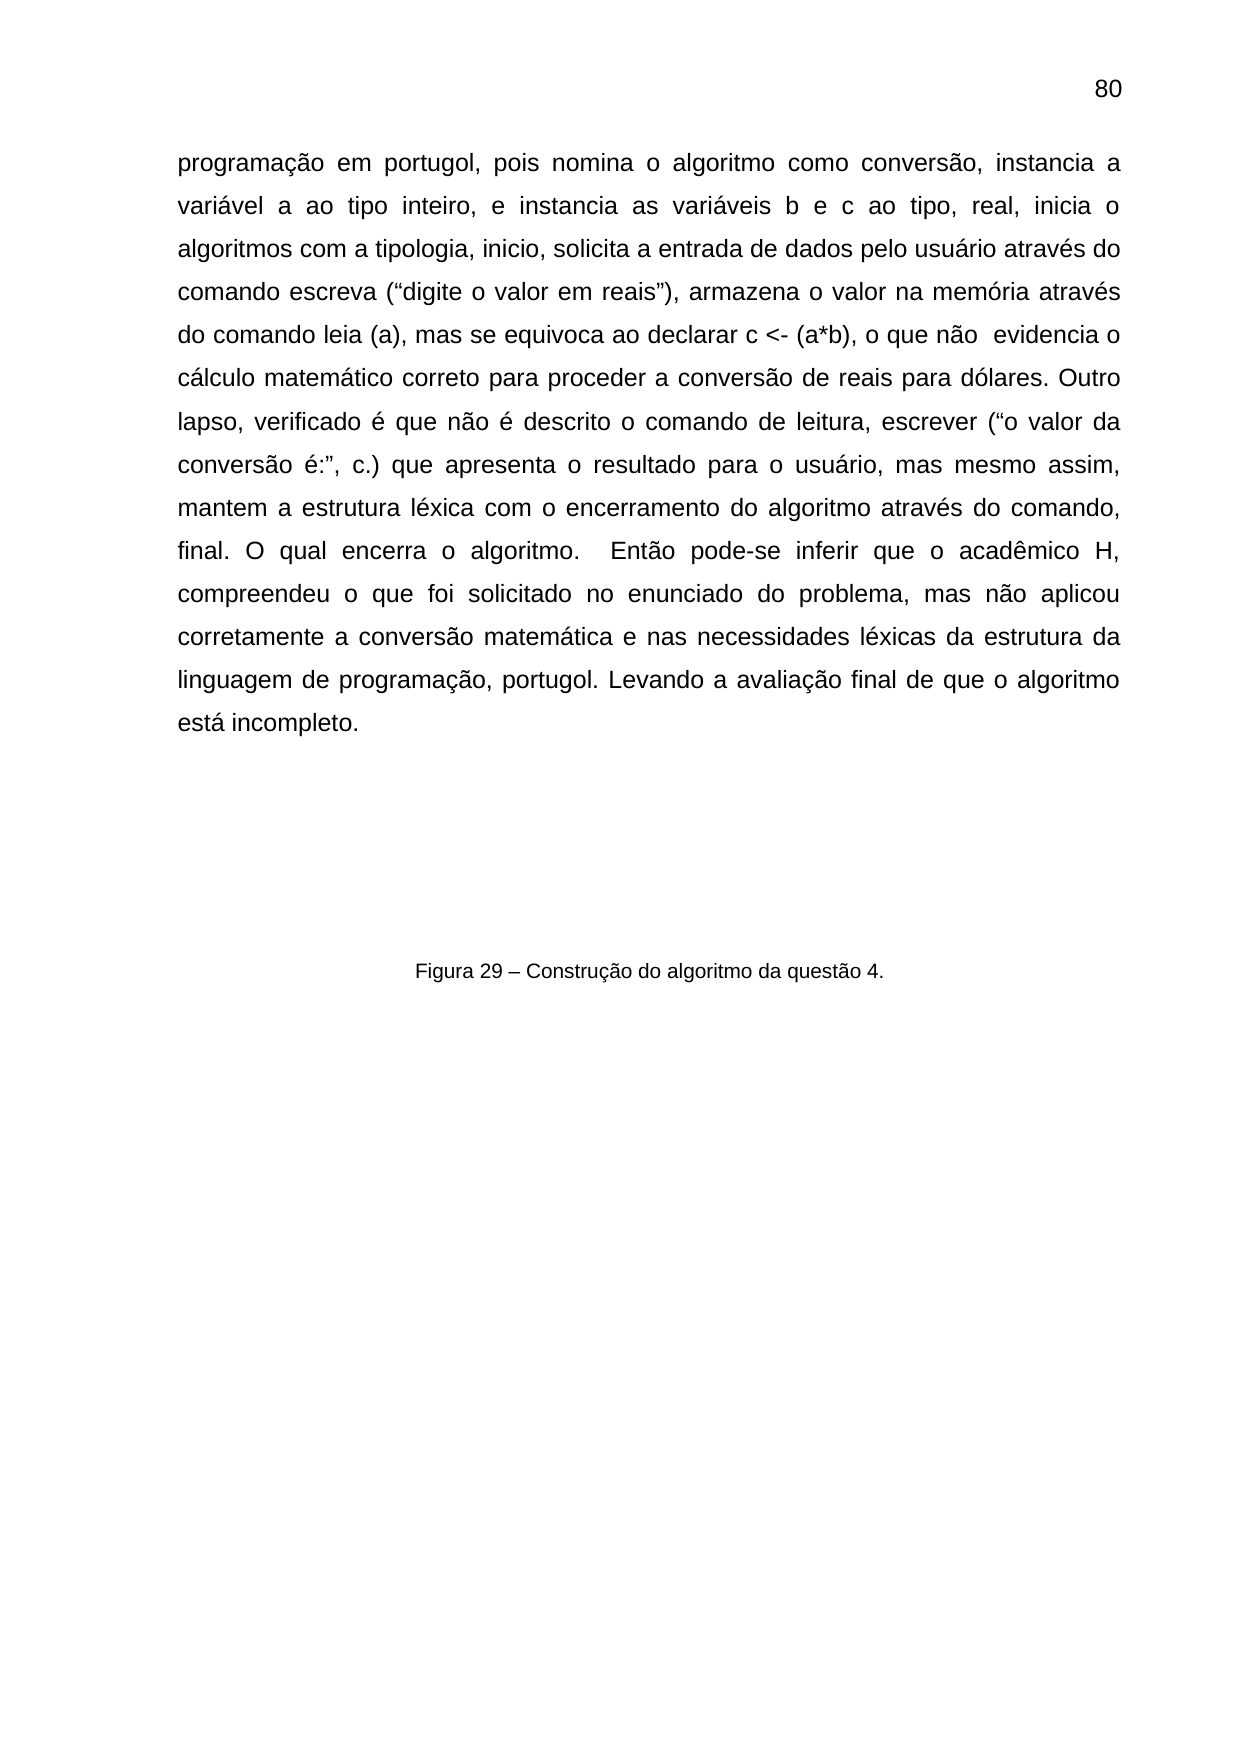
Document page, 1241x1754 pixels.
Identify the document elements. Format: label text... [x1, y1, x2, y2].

text Figura 29 – Construção do algoritmo da questão 4. [177, 959, 1122, 983]
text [177, 148, 1122, 737]
